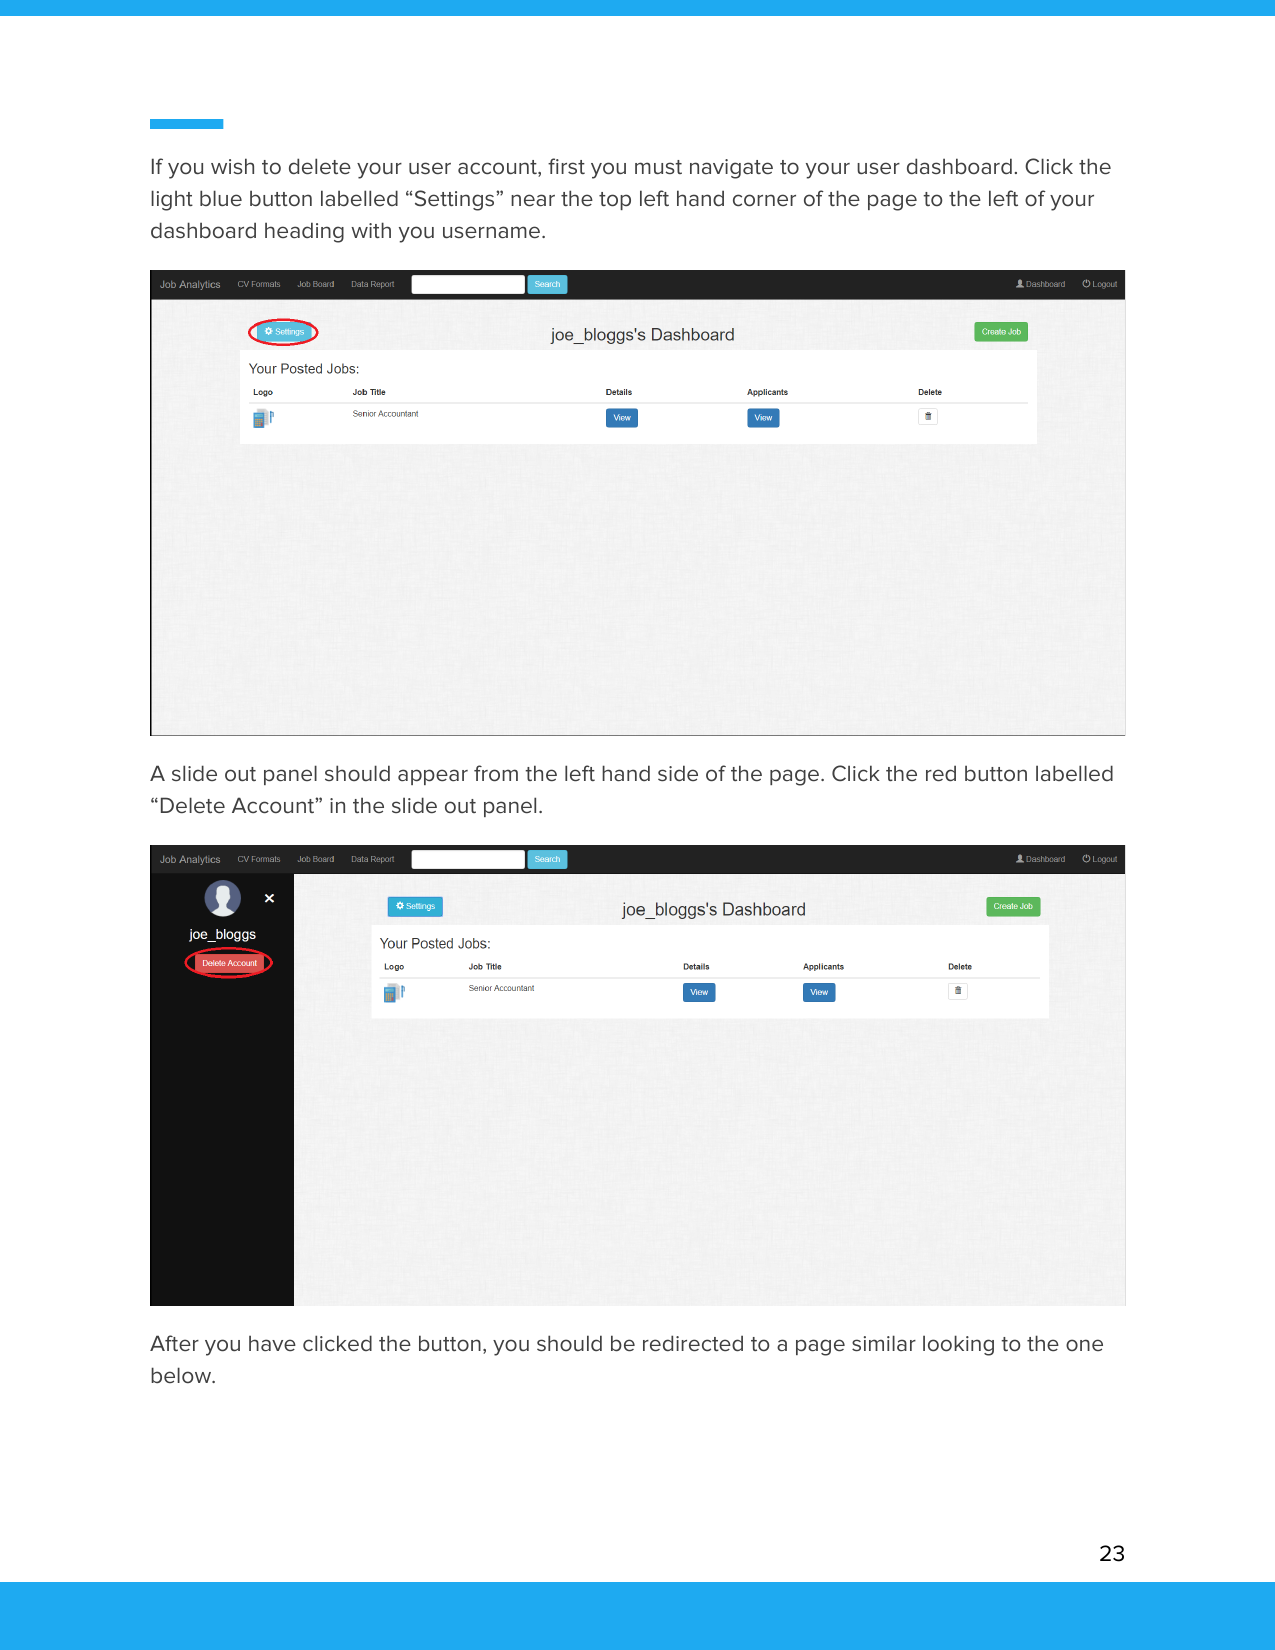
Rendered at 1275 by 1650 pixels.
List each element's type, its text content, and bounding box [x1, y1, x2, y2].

picture [150, 845, 1125, 1306]
picture [0, 1582, 1275, 1650]
picture [0, 0, 1275, 16]
text A slide out panel should appear from the left hand side of the page. Click the red button labelled “Delete Account” in the slide out panel. [150, 760, 1125, 820]
text If you wish to delete your user account, first you must navigate to your user dashboard. Click the light blue button labelled “Settings” near the top left hand corner of the page to the left of your dashboard heading with you username. [150, 154, 1125, 246]
text After you have clicked the button, you should be redirected to a page similar looking to the one below. [150, 1331, 1125, 1391]
picture [150, 270, 1125, 736]
picture [150, 119, 224, 129]
